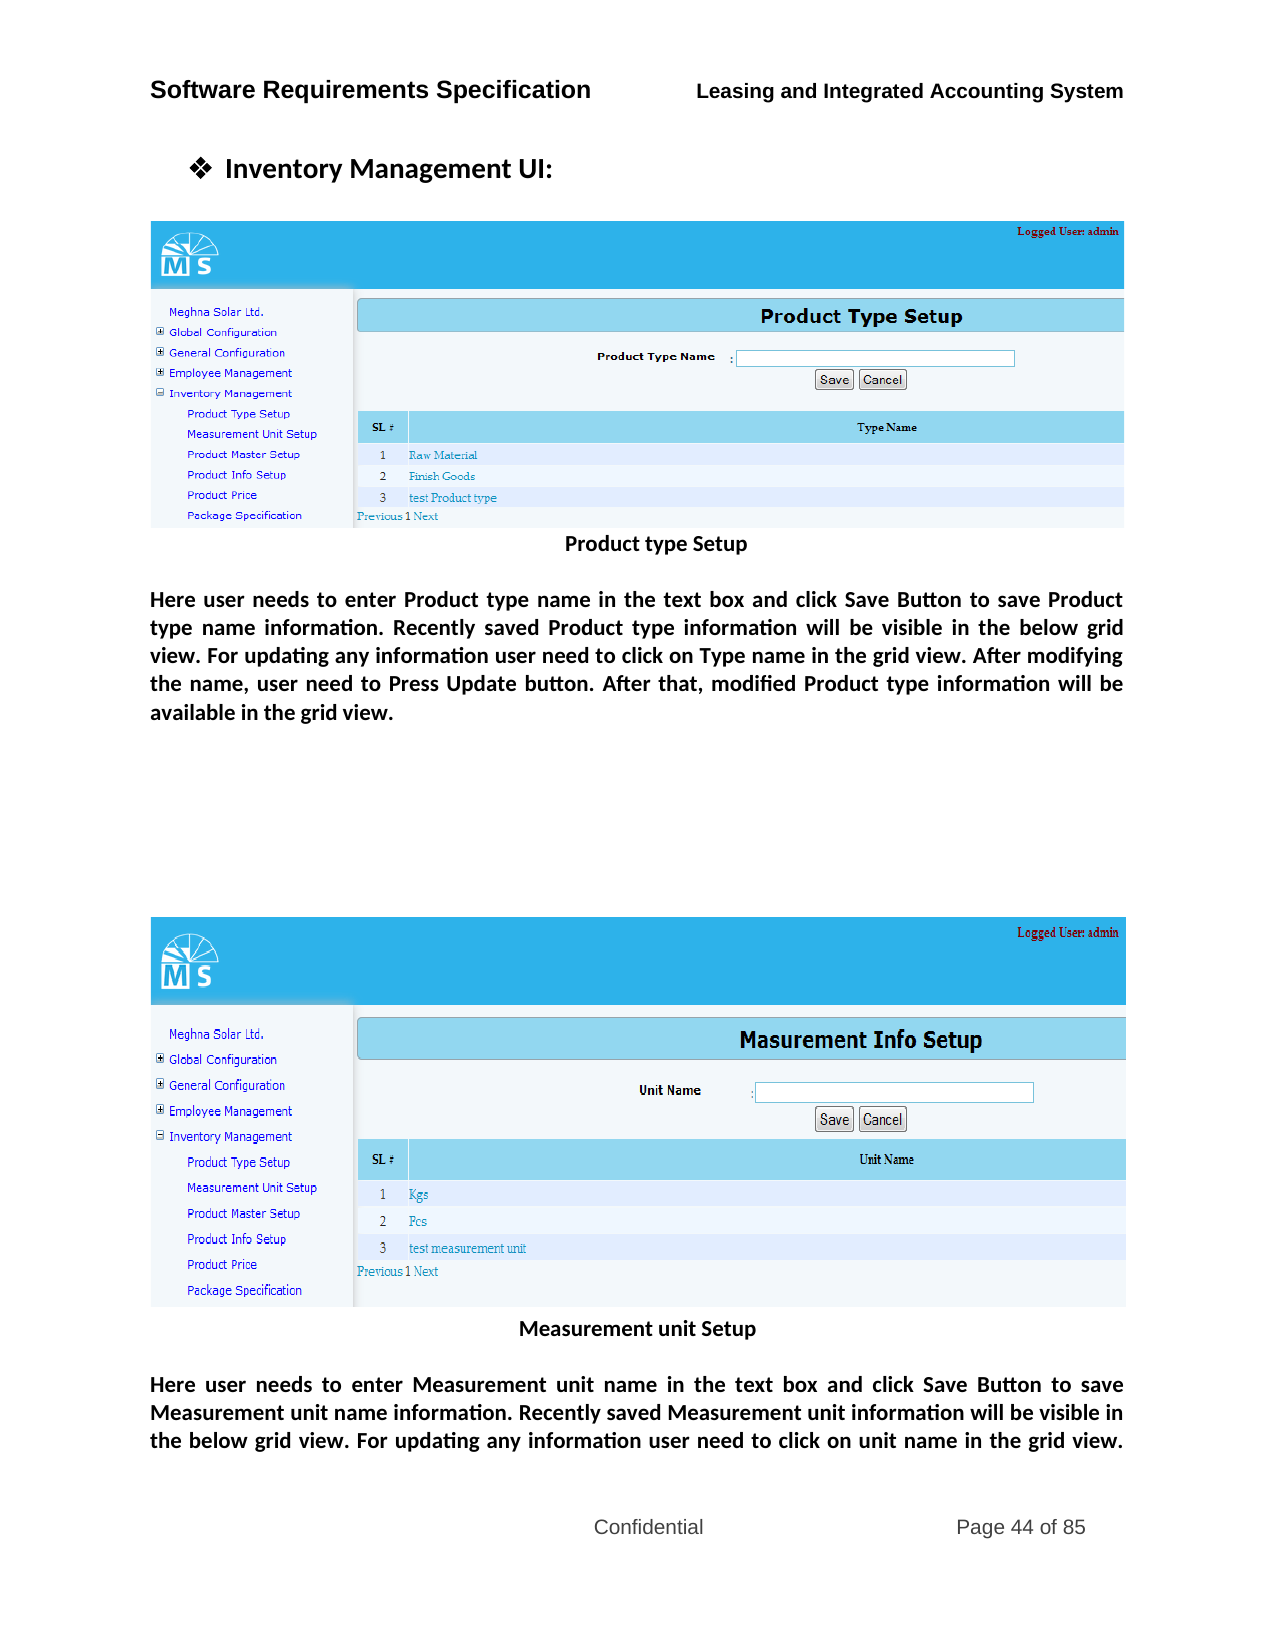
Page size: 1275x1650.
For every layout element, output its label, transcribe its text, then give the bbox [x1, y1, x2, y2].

list Inventory Management UI: [187, 150, 1125, 186]
text Product type Setup [187, 529, 1125, 557]
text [150, 1370, 1125, 1454]
picture [150, 221, 1125, 528]
text Here user needs to enter Product type name in the text box and click Save Button to save Product type name information. Recently saved Product type information will be visible in the below grid view. For updating any information user need to click on Type name in the grid view. After modifying the name, user need to Press Update button. After that, modified Product type information will be available in the grid view. [150, 586, 1125, 726]
picture [150, 917, 1126, 1307]
text Measurement unit Setup [150, 1314, 1125, 1342]
